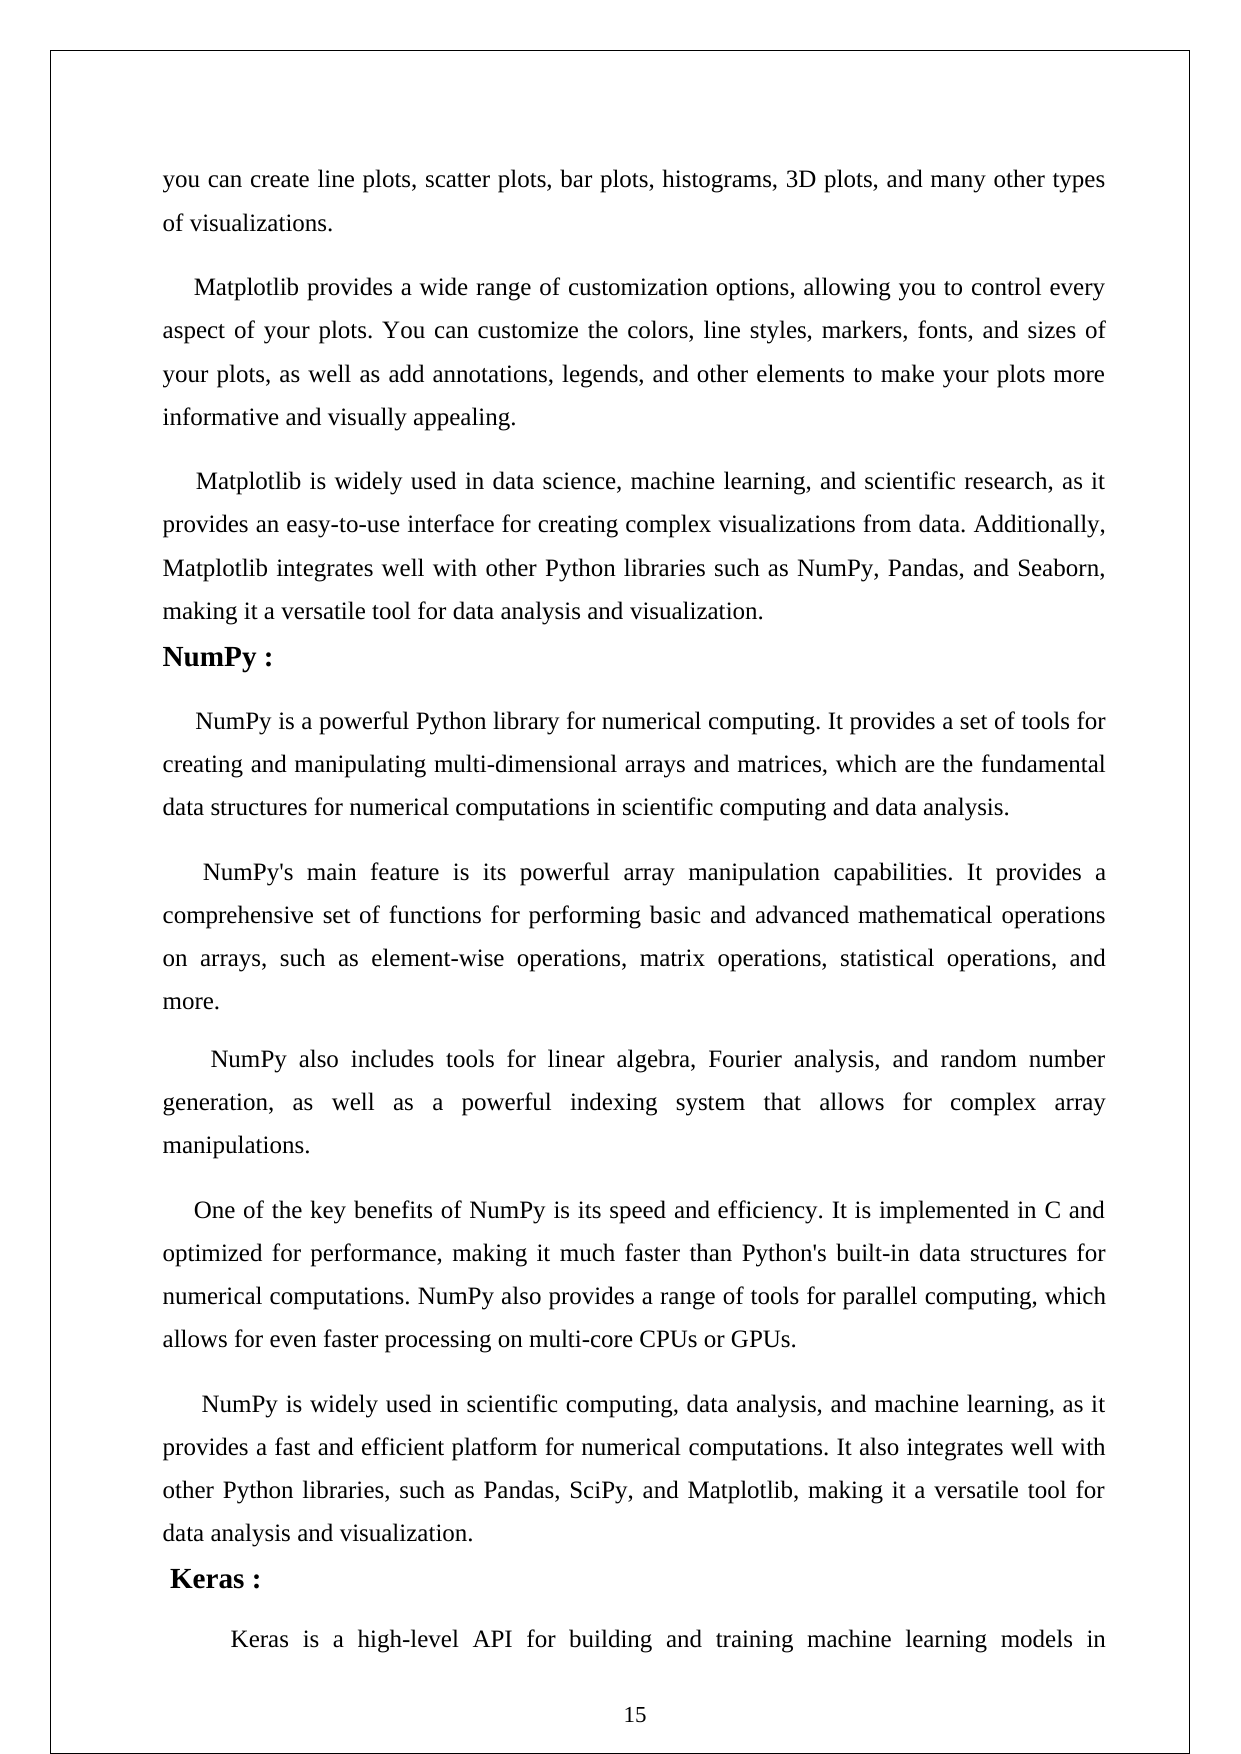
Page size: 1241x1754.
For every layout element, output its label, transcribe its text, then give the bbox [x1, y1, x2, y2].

text One of the key benefits of NumPy is its speed and efficiency. It is implemented in C and optimized for performance, making it much faster than Python's built-in data structures for numerical computations. NumPy also provides a range of tools for parallel computing, which allows for even faster processing on multi-core CPUs or GPUs. [162, 1195, 1107, 1353]
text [162, 1624, 1107, 1652]
text NumPy : [162, 639, 1107, 672]
text Matplotlib provides a wide range of customization options, allowing you to control every aspect of your plots. You can customize the colors, line styles, markers, fonts, and sizes of your plots, as well as add annotations, legends, and other elements to make your plots more informative and visually appealing. [162, 272, 1107, 385]
text NumPy is widely used in scientific computing, data analysis, and machine learning, as it provides a fast and efficient platform for numerical computations. It also integrates well with other Python libraries, such as Pandas, SciPy, and Matplotlib, making it a versatile tool for data analysis and visualization. [162, 1389, 1107, 1547]
text NumPy's main feature is its powerful array manipulation capabilities. It provides a comprehensive set of functions for performing basic and advanced mathematical operations on arrays, such as element-wise operations, matrix operations, statistical operations, and more. [162, 857, 1107, 1015]
text Matplotlib is widely used in data science, machine learning, and scientific research, as it provides an easy-to-use interface for creating complex visualizations from data. Additionally, Matplotlib integrates well with other Python libraries such as NumPy, Pandas, and Seaborn, making it a versatile tool for data analysis and visualization. [162, 466, 1107, 624]
text Matplotlib provides a wide range of customization options, allowing you to control every aspect of your plots. You can customize the colors, line styles, markers, fonts, and sizes of your plots, as well as add annotations, legends, and other elements to make your plots more informative and visually appealing. [162, 386, 1107, 431]
text NumPy is a powerful Python library for numerical computing. It provides a set of tools for creating and manipulating multi-dimensional arrays and matrices, which are the fundamental data structures for numerical computations in scientific computing and data analysis. [162, 706, 1107, 821]
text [162, 191, 1107, 236]
text Keras : [162, 1561, 1107, 1595]
text NumPy also includes tools for linear algebra, Fourier analysis, and random number generation, as well as a powerful indexing system that allows for complex array manipulations. [162, 1044, 1107, 1159]
